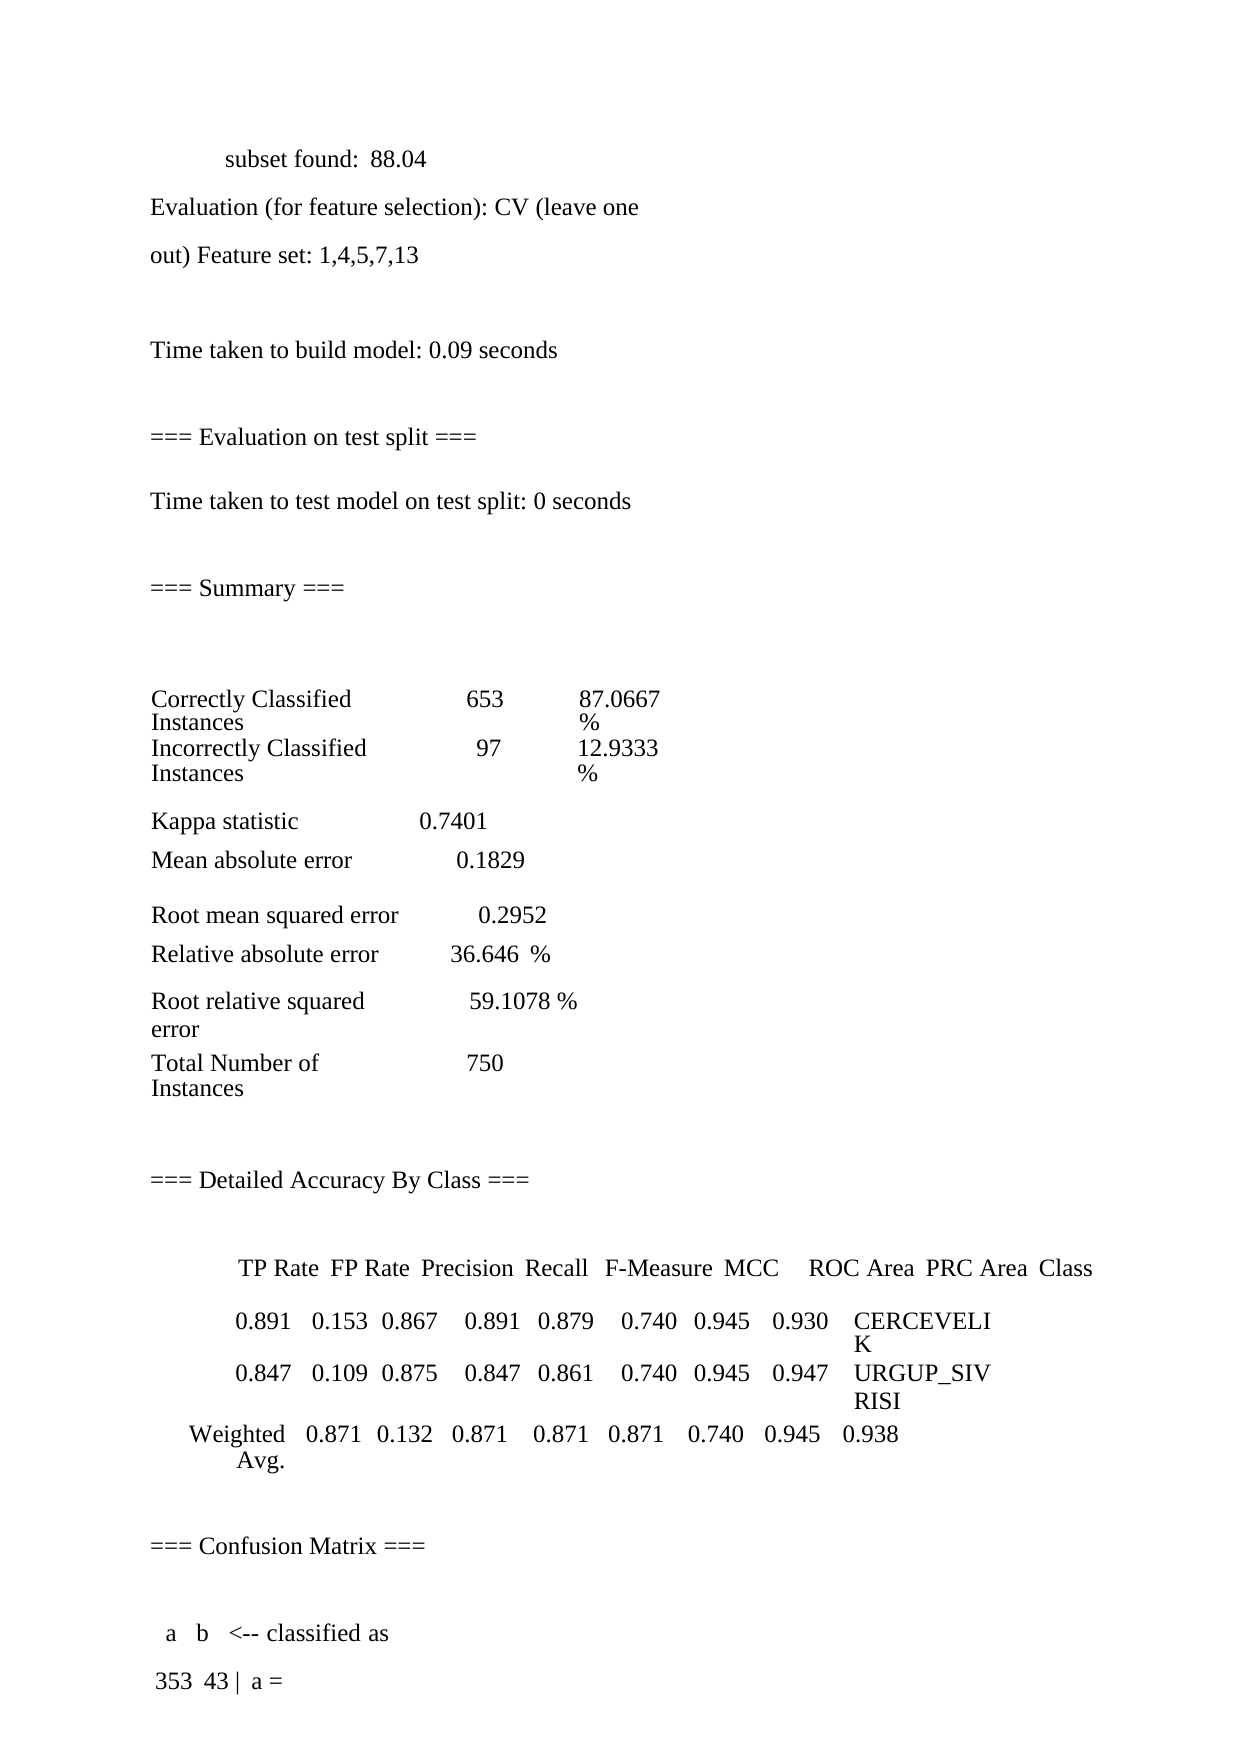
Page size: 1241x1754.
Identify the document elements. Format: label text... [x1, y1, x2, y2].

text Time taken to test model on test split: 0 seconds [150, 486, 1107, 515]
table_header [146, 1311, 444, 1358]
text Time taken to build model: 0.09 seconds [150, 335, 1107, 364]
text === Confusion Matrix === [150, 1531, 1107, 1560]
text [155, 1618, 398, 1695]
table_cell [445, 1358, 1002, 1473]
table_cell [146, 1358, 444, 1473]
text === Evaluation on test split === [150, 422, 1107, 451]
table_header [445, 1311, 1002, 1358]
text Evaluation (for feature selection): CV (leave one out) Feature set: 1,4,5,7,13 [150, 192, 677, 269]
text === Detailed Accuracy By Class === [150, 1166, 1107, 1194]
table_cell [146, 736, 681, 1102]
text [225, 144, 580, 172]
text === Summary === [150, 573, 1107, 602]
text TP Rate FP Rate Precision Recall F-Measure MCC ROC Area PRC Area Class [238, 1253, 1107, 1282]
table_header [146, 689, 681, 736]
